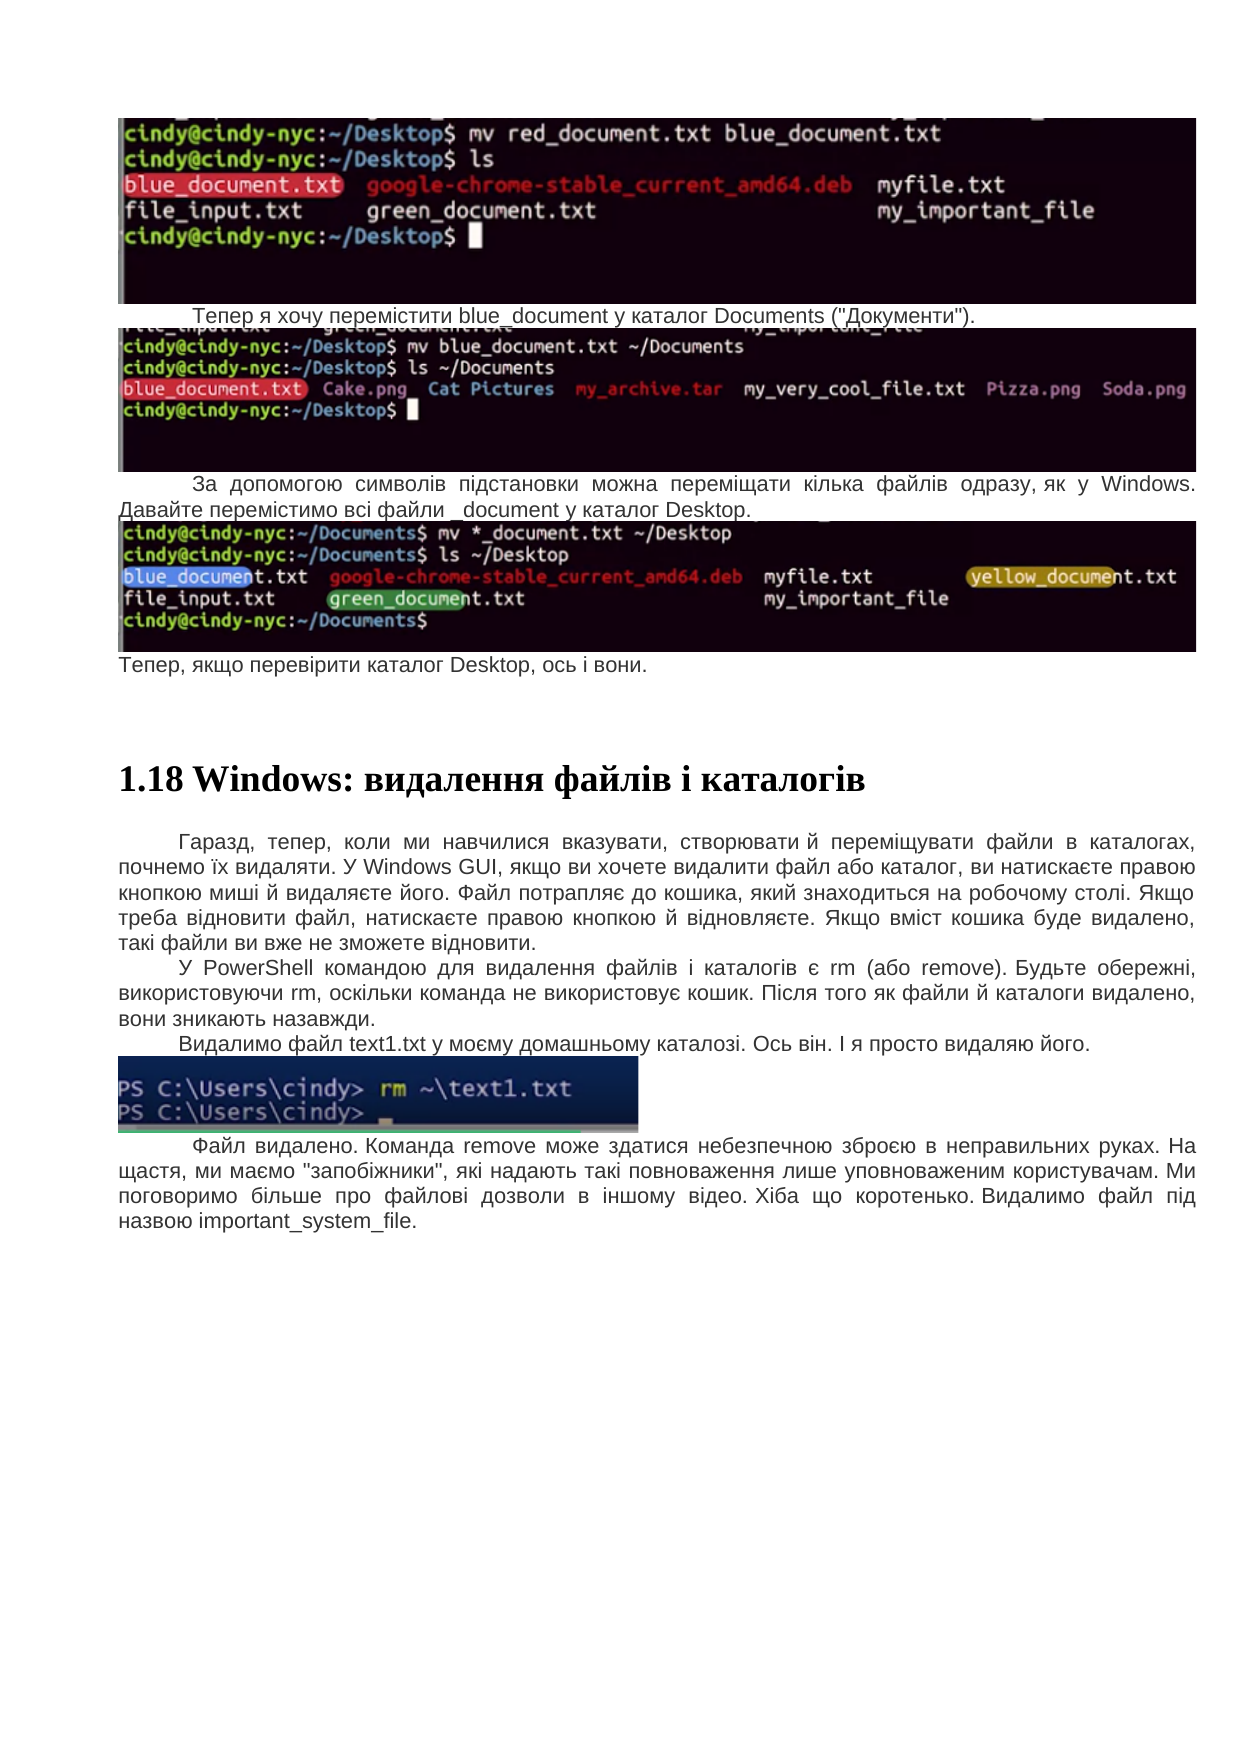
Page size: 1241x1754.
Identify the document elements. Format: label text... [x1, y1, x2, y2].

text За допомогою символів підстановки можна переміщати кілька файлів одразу, як у Windows. Давайте перемістимо всі файли _document у каталог Desktop. [118, 472, 1196, 521]
text Видалимо файл text1.txt у моєму домашньому каталозі. Ось він. І я просто видаляю його. [118, 1031, 1196, 1056]
text У PowerShell командою для видалення файлів і каталогів є rm (або remove). Будьте обережні, використовуючи rm, оскільки команда не використовує кошик. Після того як файли й каталоги видалено, вони зникають назавжди. [118, 955, 1196, 1031]
text Гаразд, тепер, коли ми навчилися вказувати, створювати й переміщувати файли в каталогах, почнемо їх видаляти. У Windows GUI, якщо ви хочете видалити файл або каталог, ви натискаєте правою кнопкою миші й видаляєте його. Файл потрапляє до кошика, який знаходиться на робочому столі. Якщо треба відновити файл, натискаєте правою кнопкою й відновляєте. Якщо вміст кошика буде видалено, такі файли ви вже не зможете відновити. [118, 829, 1196, 955]
picture [118, 1056, 639, 1133]
picture [118, 521, 1197, 652]
text Тепер, якщо перевірити каталог Desktop, ось і вони. [118, 652, 1196, 677]
picture [118, 328, 1197, 472]
subtitle Windows: видалення файлів і каталогів [118, 757, 1196, 800]
text Файл видалено. Команда remove може здатися небезпечною зброєю в неправильних руках. На щастя, ми маємо "запобіжники", які надають такі повноваження лише уповноваженим користувачам. Ми поговоримо більше про файлові дозволи в іншому відео. Хіба що коротенько. Видалимо файл під назвою important_system_file. [118, 1132, 1196, 1233]
text Тепер я хочу перемістити blue_document у каталог Documents ("Документи"). [118, 304, 1196, 328]
picture [118, 118, 1197, 304]
